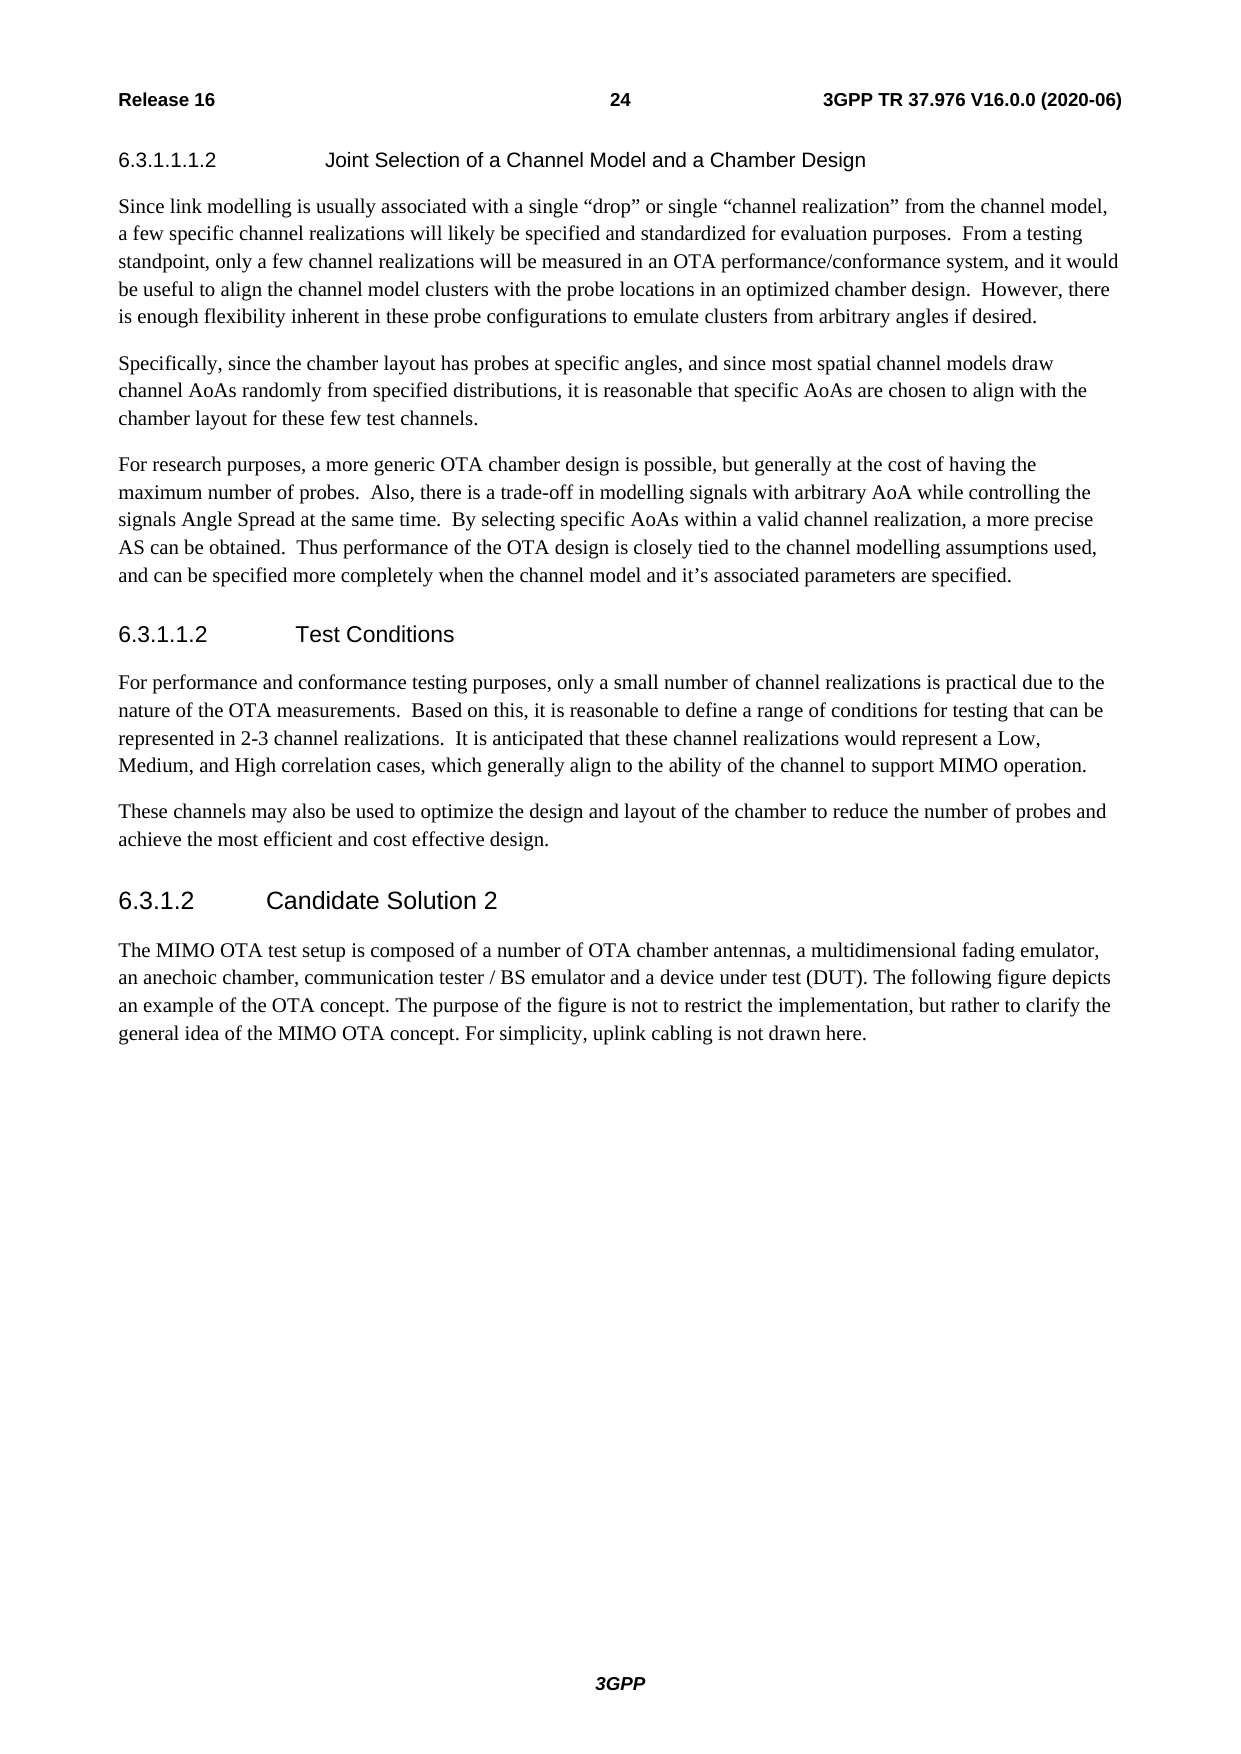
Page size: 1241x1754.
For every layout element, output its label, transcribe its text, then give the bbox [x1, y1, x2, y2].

text These channels may also be used to optimize the design and layout of the chamber to reduce the number of probes and achieve the most efficient and cost effective design. [118, 799, 1122, 851]
subtitle 6.3.1.2 Candidate Solution 2 [118, 886, 1122, 915]
text Specifically, since the chamber layout has probes at specific angles, and since most spatial channel models draw channel AoAs randomly from specified distributions, it is reasonable that specific AoAs are chosen to align with the chamber layout for these few test channels. [118, 351, 1122, 430]
subtitle 6.3.1.1.2 Test Conditions [118, 621, 1122, 648]
text The MIMO OTA test setup is composed of a number of OTA chamber antennas, a multidimensional fading emulator, an anechoic chamber, communication tester / BS emulator and a device under test (DUT). The following figure depicts an example of the OTA concept. The purpose of the figure is not to restrict the implementation, but rather to clarify the general idea of the MIMO OTA concept. For simplicity, uplink cabling is not drawn here. [118, 938, 1122, 1044]
text For performance and conformance testing purposes, only a small number of channel realizations is practical due to the nature of the OTA measurements. Based on this, it is reasonable to define a range of conditions for testing that can be represented in 2-3 channel realizations. It is anticipated that these channel realizations would represent a Low, Medium, and High correlation cases, which generally align to the ability of the channel to support MIMO operation. [118, 670, 1122, 777]
text Since link modelling is usually associated with a single “drop” or single “channel realization” from the channel model, a few specific channel realizations will likely be specified and standardized for evaluation purposes. From a testing standpoint, only a few channel realizations will be measured in an OTA performance/conformance system, and it would be useful to align the channel model clusters with the probe locations in an optimized chamber design. However, there is enough flexibility inherent in these probe configurations to emulate clusters from arbitrary angles if desired. [118, 194, 1122, 328]
text For research purposes, a more generic OTA chamber design is possible, but generally at the cost of having the maximum number of probes. Also, there is a trade-off in modelling signals with arbitrary AoA while controlling the signals Angle Spread at the same time. By selecting specific AoAs within a valid channel realization, a more precise AS can be obtained. Thus performance of the OTA design is closely tied to the channel modelling assumptions used, and can be specified more completely when the channel model and it’s associated parameters are specified. [118, 452, 1122, 587]
text 6.3.1.1.1.2 Joint Selection of a Channel Model and a Chamber Design [118, 147, 1122, 171]
